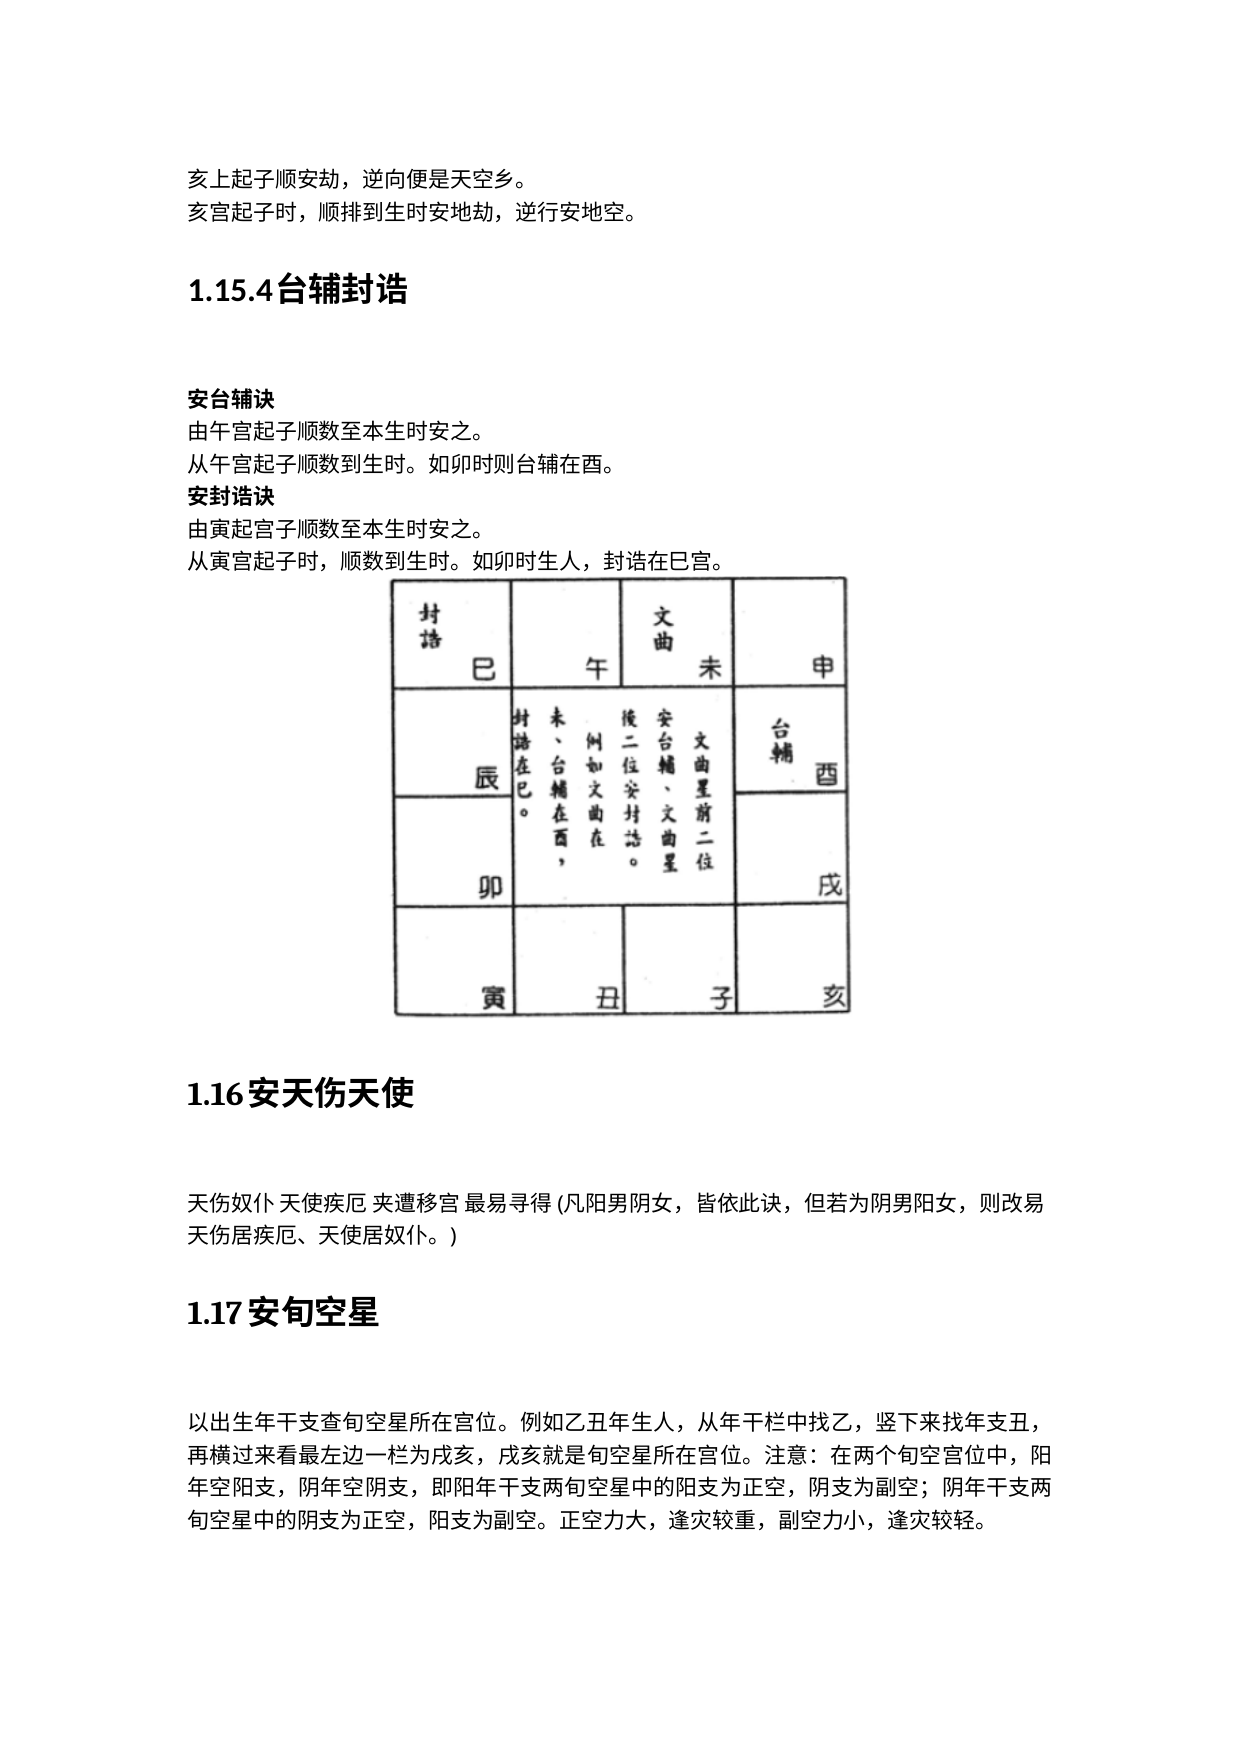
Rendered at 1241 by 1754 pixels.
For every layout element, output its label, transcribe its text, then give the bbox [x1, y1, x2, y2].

text 由寅起宫子顺数至本生时安之。 [187, 511, 1053, 544]
text 安封诰诀 [187, 479, 1053, 511]
text 由午宫起子顺数至本生时安之。 [187, 414, 1053, 446]
subtitle 台辅封诰 [187, 254, 1053, 319]
picture [386, 576, 854, 1019]
text 安台辅诀 [187, 381, 1053, 414]
text 亥宫起子时，顺排到生时安地劫，逆行安地空。 [187, 194, 1053, 227]
subtitle 安旬空星 [187, 1278, 1053, 1343]
text 从寅宫起子时，顺数到生时。如卯时生人，封诰在巳宫。 [187, 544, 1053, 576]
text 亥上起子顺安劫，逆向便是天空乡。 [187, 162, 1053, 194]
subtitle 安天伤天使 [187, 1058, 1053, 1123]
text 以出生年干支查旬空星所在宫位。例如乙丑年生人，从年干栏中找乙，竖下来找年支丑，再横过来看最左边一栏为戌亥，戌亥就是旬空星所在宫位。注意：在两个旬空宫位中，阳年空阳支，阴年空阴支，即阳年干支两旬空星中的阳支为正空，阴支为副空；阴年干支两旬空星中的阴支为正空，阳支为副空。正空力大，逢灾较重，副空力小，逢灾较轻。 [187, 1405, 1053, 1535]
text 天伤奴仆 天使疾厄 夹遭移宫 最易寻得 (凡阳男阴女，皆依此诀，但若为阴男阳女，则改易天伤居疾厄、天使居奴仆。) [187, 1186, 1053, 1251]
text 从午宫起子顺数到生时。如卯时则台辅在酉。 [187, 446, 1053, 479]
